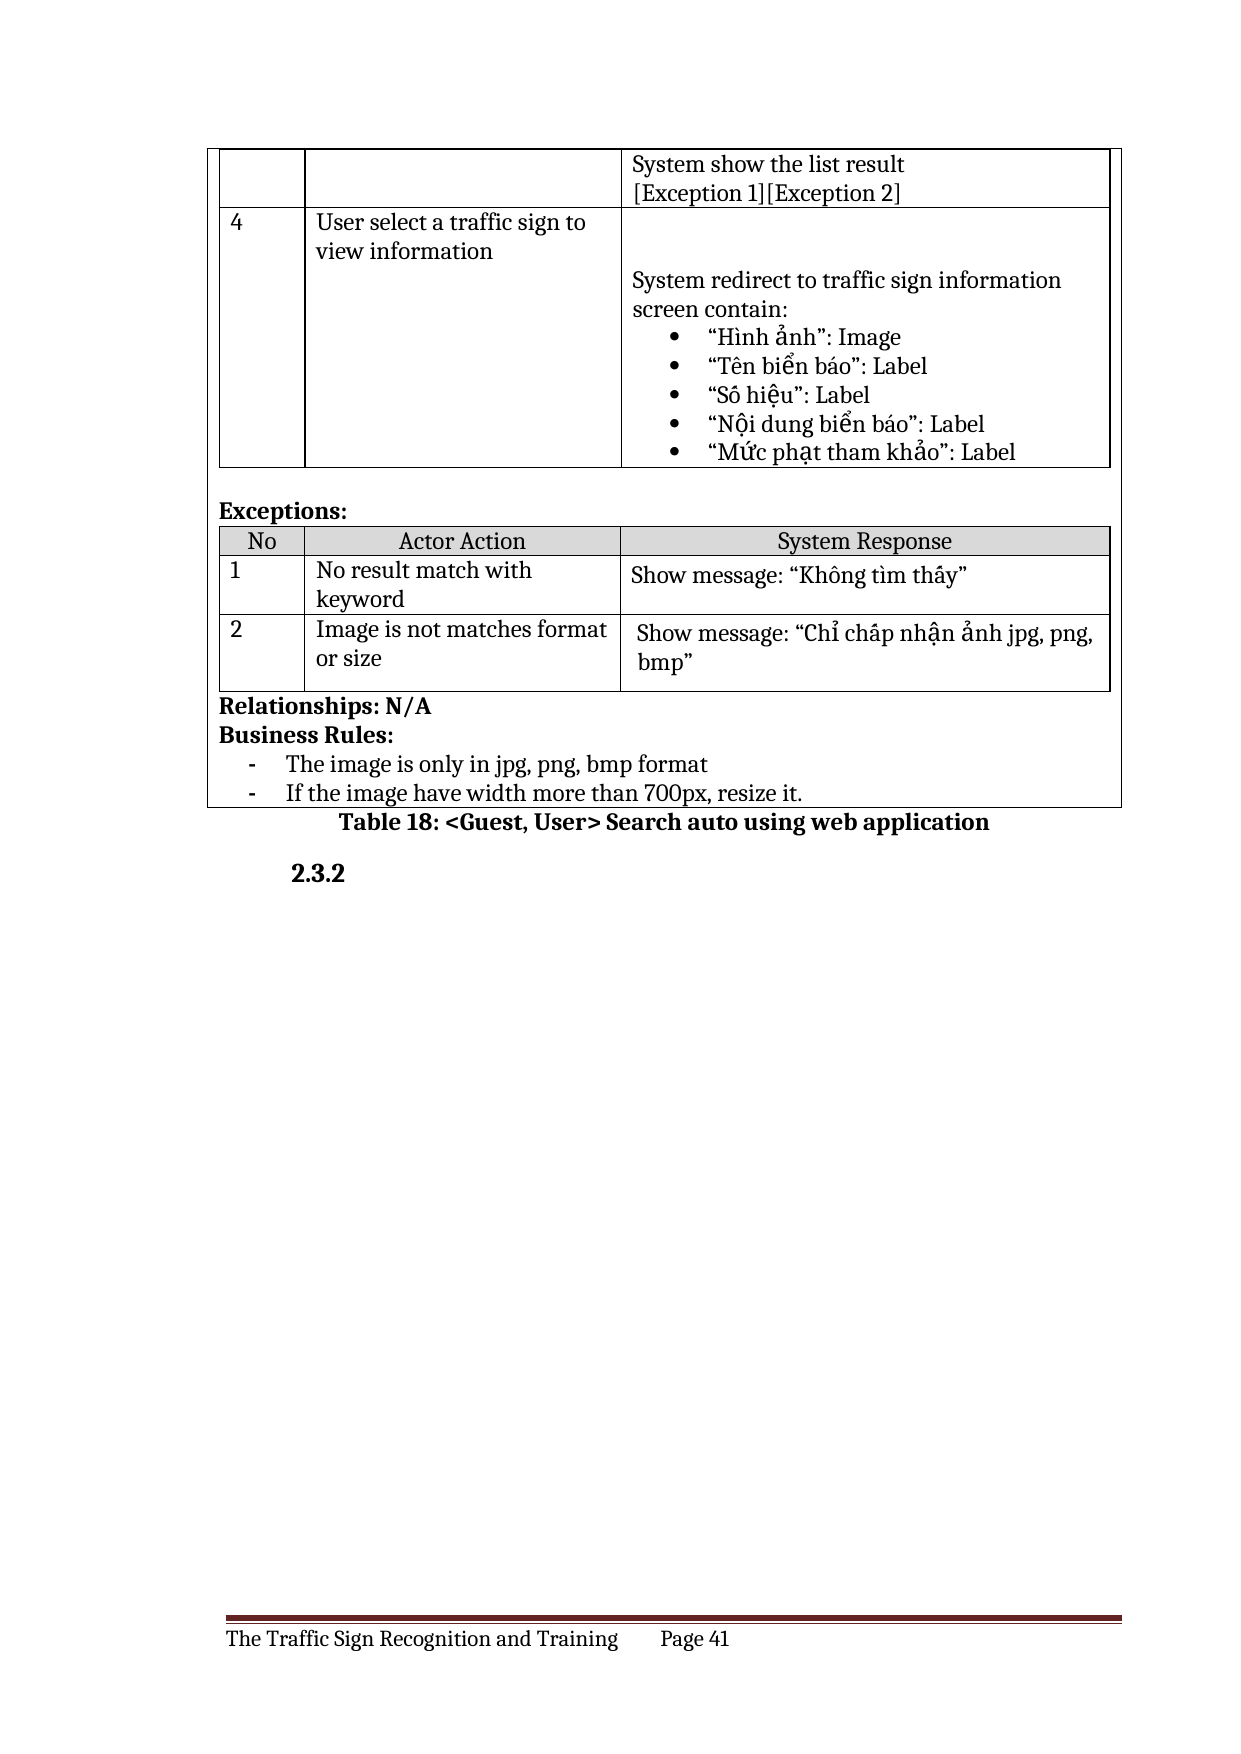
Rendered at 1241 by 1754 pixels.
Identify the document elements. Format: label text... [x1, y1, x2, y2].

text Table 18: <Guest, User> Search auto using web application [207, 808, 1122, 837]
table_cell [208, 149, 1121, 807]
